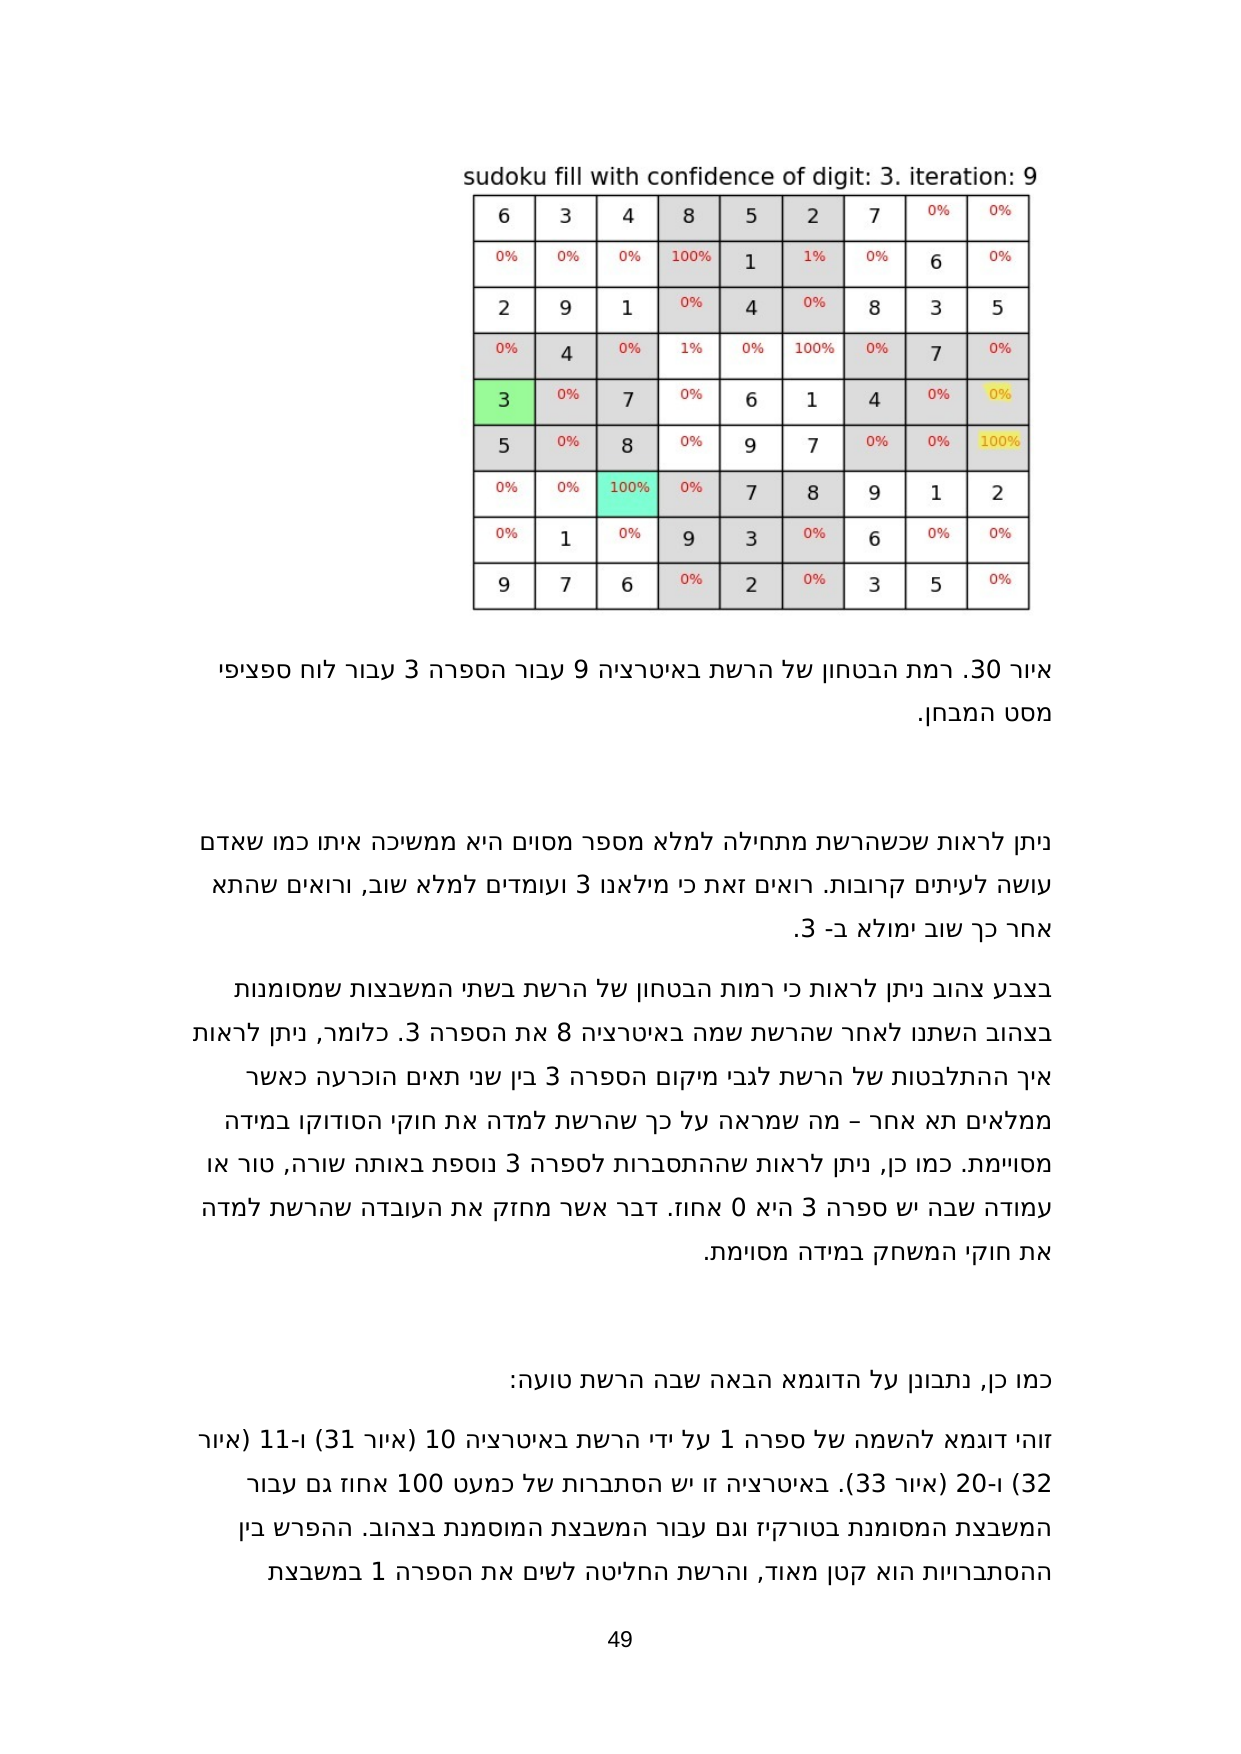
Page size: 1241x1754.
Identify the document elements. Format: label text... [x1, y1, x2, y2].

picture [443, 150, 1053, 630]
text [187, 1426, 1053, 1586]
text איור 30. רמת הבטחון של הרשת באיטרציה 9 עבור הספרה 3 עבור לוח ספציפי מסט המבחן. [187, 655, 1053, 728]
text כמו כן, נתבונן על הדוגמא הבאה שבה הרשת טועה: [187, 1365, 1053, 1394]
text בצבע צהוב ניתן לראות כי רמות הבטחון של הרשת בשתי המשבצות שמסומנות בצהוב השתנו לאחר שהרשת שמה באיטרציה 8 את הספרה 3. כלומר, ניתן לראות איך ההתלבטות של הרשת לגבי מיקום הספרה 3 בין שני תאים הוכרעה כאשר ממלאים תא אחר – מה שמראה על כך שהרשת למדה את חוקי הסודוקו במידה מסויימת. כמו כן, ניתן לראות שההתסברות לספרה 3 נוספת באותה שורה, טור או עמודה שבה יש ספרה 3 היא 0 אחוז. דבר אשר מחזק את העובדה שהרשת למדה את חוקי המשחק במידה מסוימת. [187, 975, 1053, 1266]
text ניתן לראות שכשהרשת מתחילה למלא מספר מסוים היא ממשיכה איתו כמו שאדם עושה לעיתים קרובות. רואים זאת כי מילאנו 3 ועומדים למלא שוב, ורואים שהתא אחר כך שוב ימולא ב- 3. [187, 827, 1053, 943]
